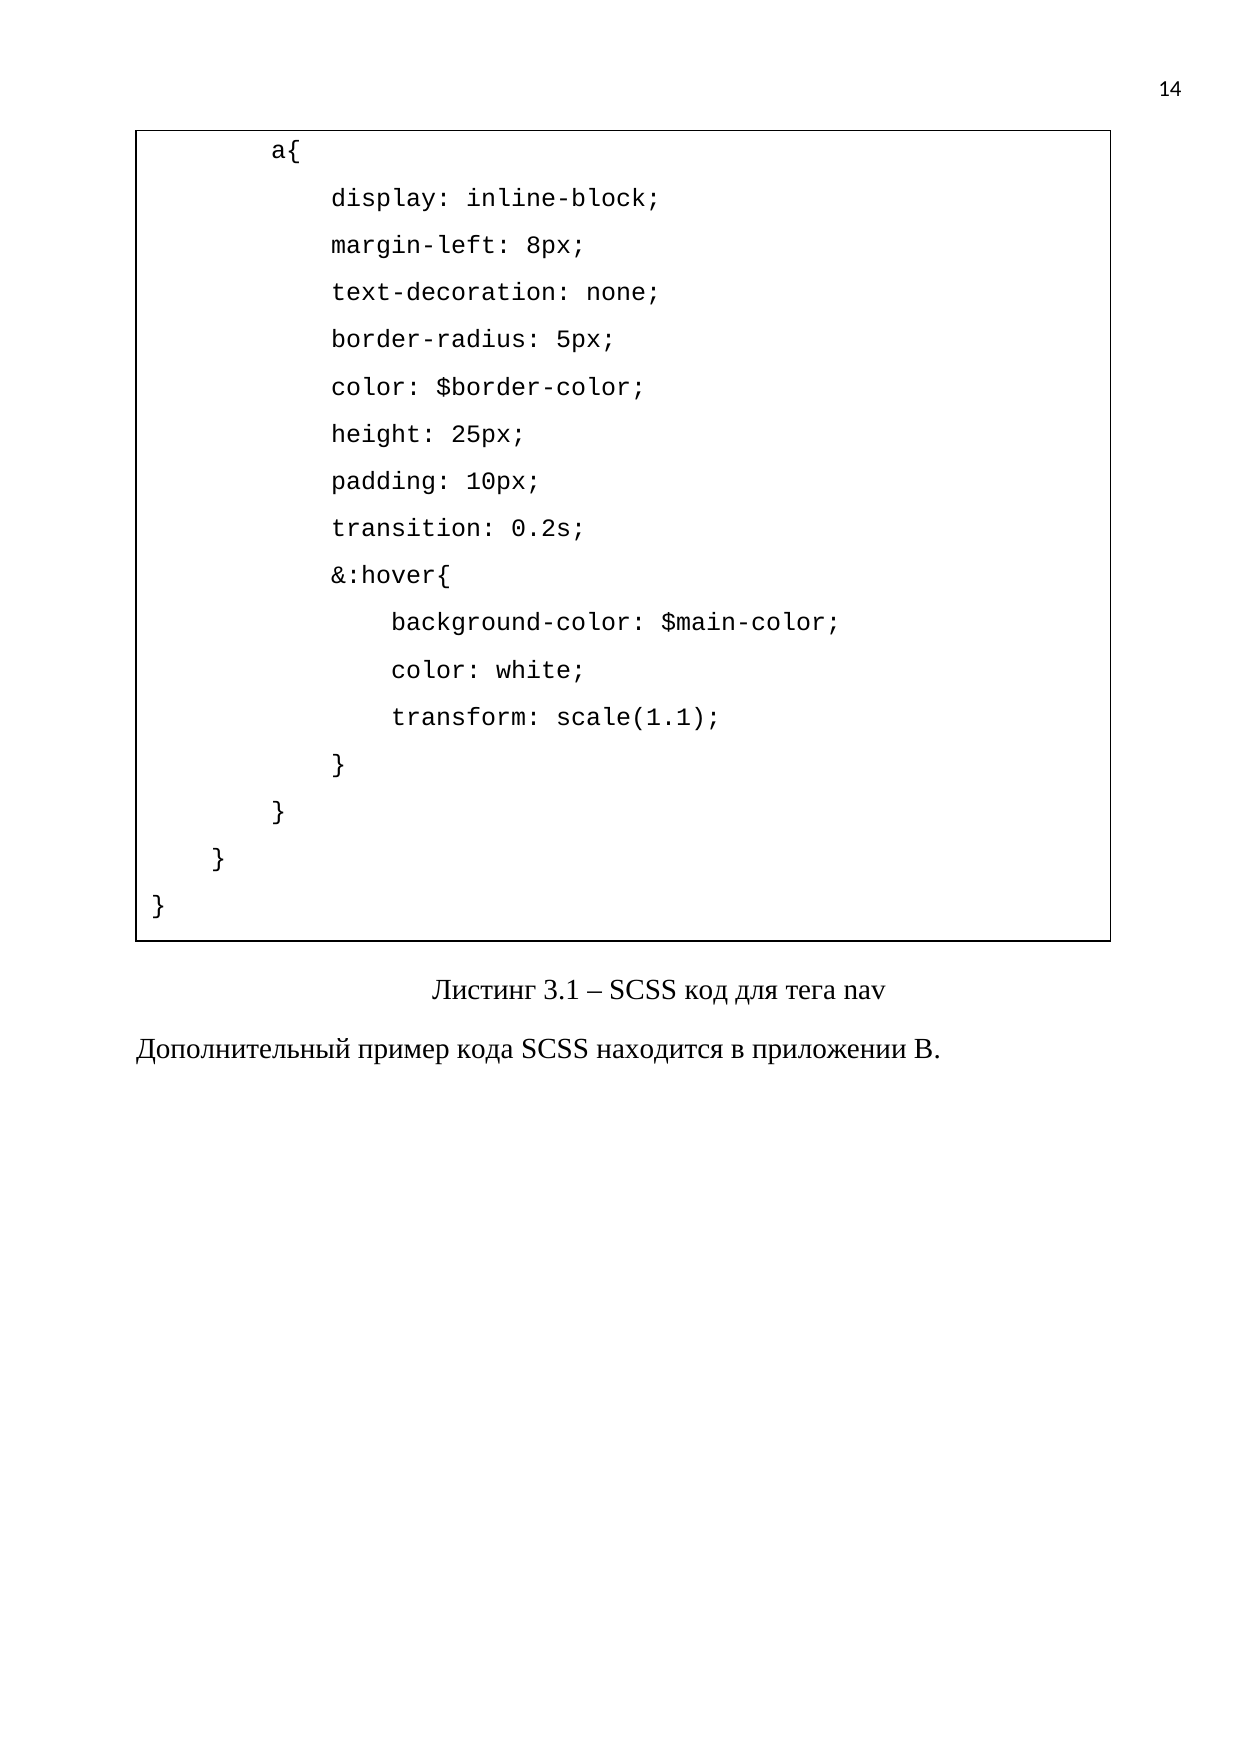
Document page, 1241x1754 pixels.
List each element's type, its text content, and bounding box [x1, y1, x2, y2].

text Листинг 3.1 – SCSS код для тега nav [136, 972, 1181, 1006]
text Дополнительный пример кода SCSS находится в приложении В. [136, 1031, 1181, 1064]
